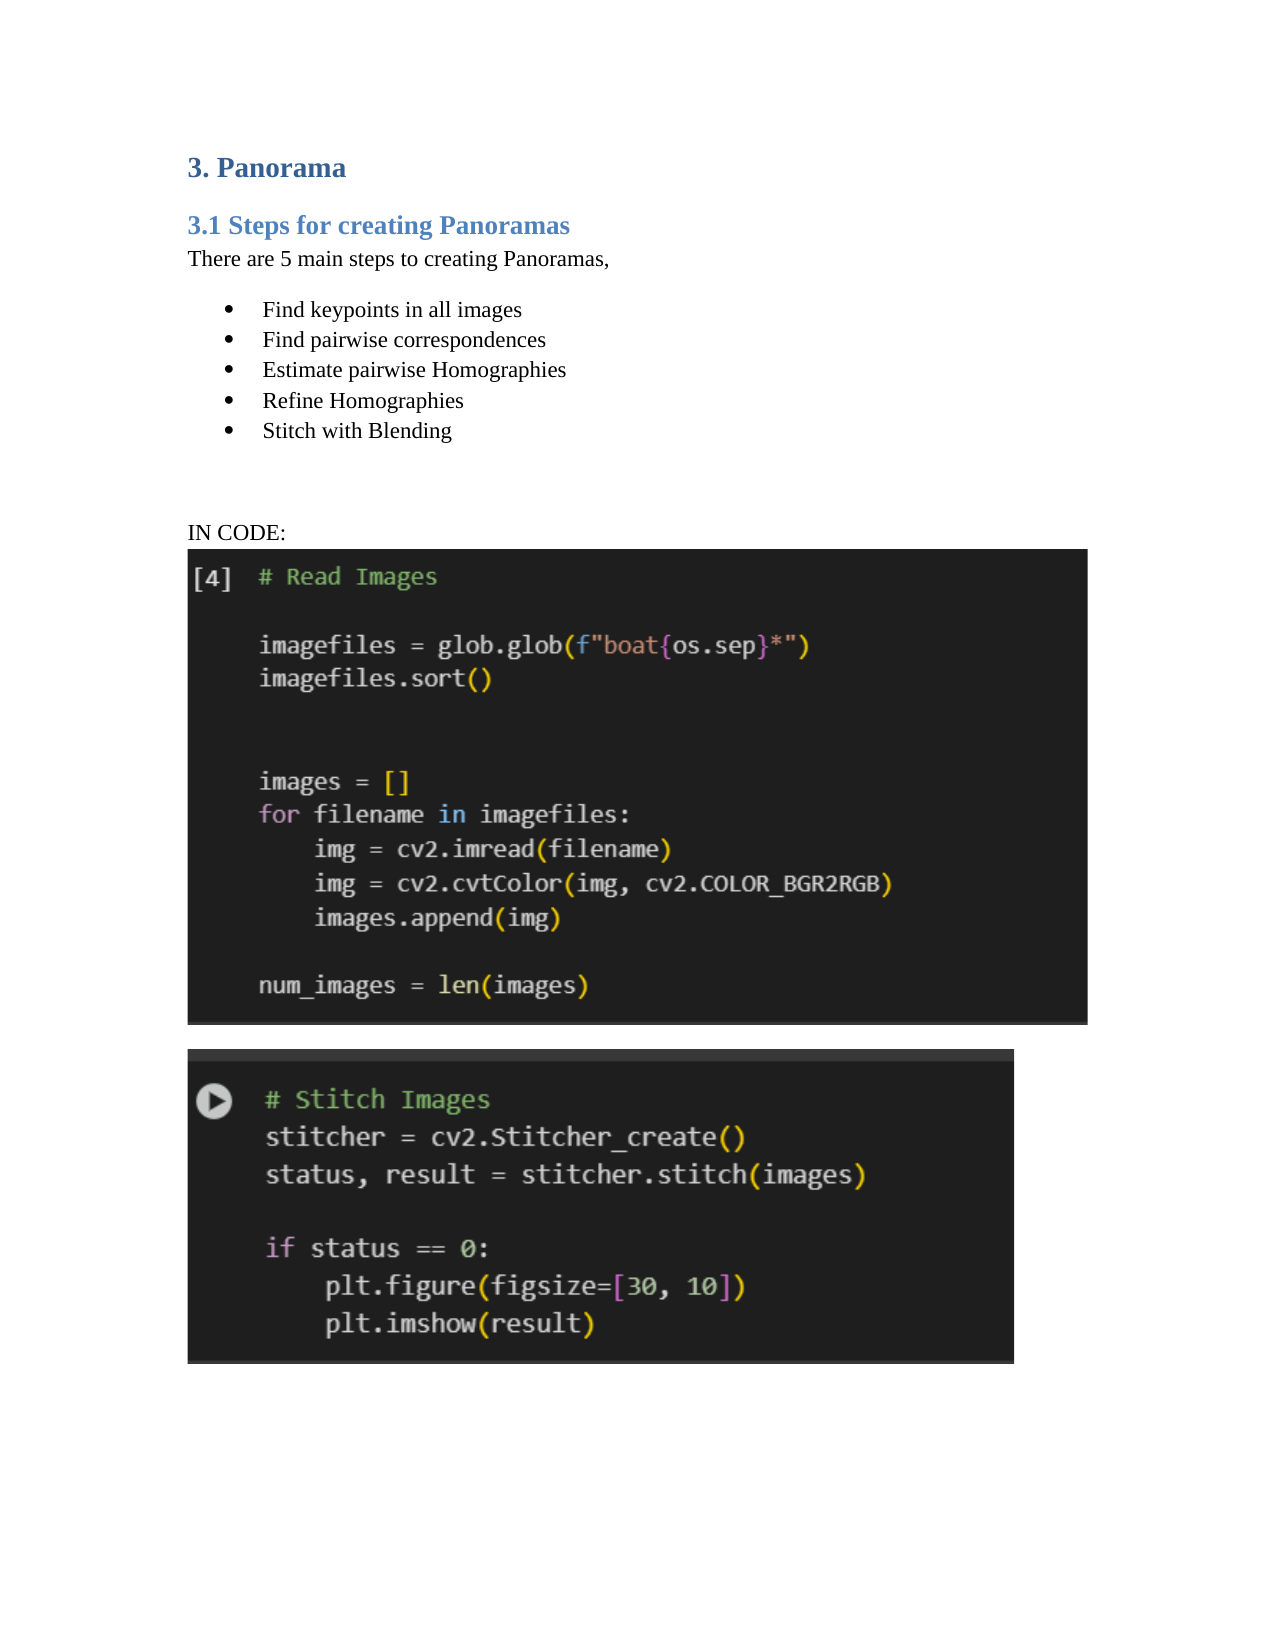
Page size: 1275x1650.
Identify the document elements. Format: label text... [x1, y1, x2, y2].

list Stitch with Blending [225, 417, 1087, 443]
text There are 5 main steps to creating Panoramas, [187, 245, 1087, 271]
list Refine Homographies [225, 387, 1087, 413]
picture [187, 1049, 1015, 1364]
list Find pairwise correspondences [225, 326, 1087, 353]
list Find keypoints in all images [225, 296, 1087, 322]
picture [187, 549, 1088, 1025]
subtitle 3.1 Steps for creating Panoramas [187, 209, 1087, 241]
subtitle 3. Panorama [187, 150, 1087, 183]
list Estimate pairwise Homographies [225, 357, 1087, 383]
text IN CODE: [187, 519, 1087, 549]
